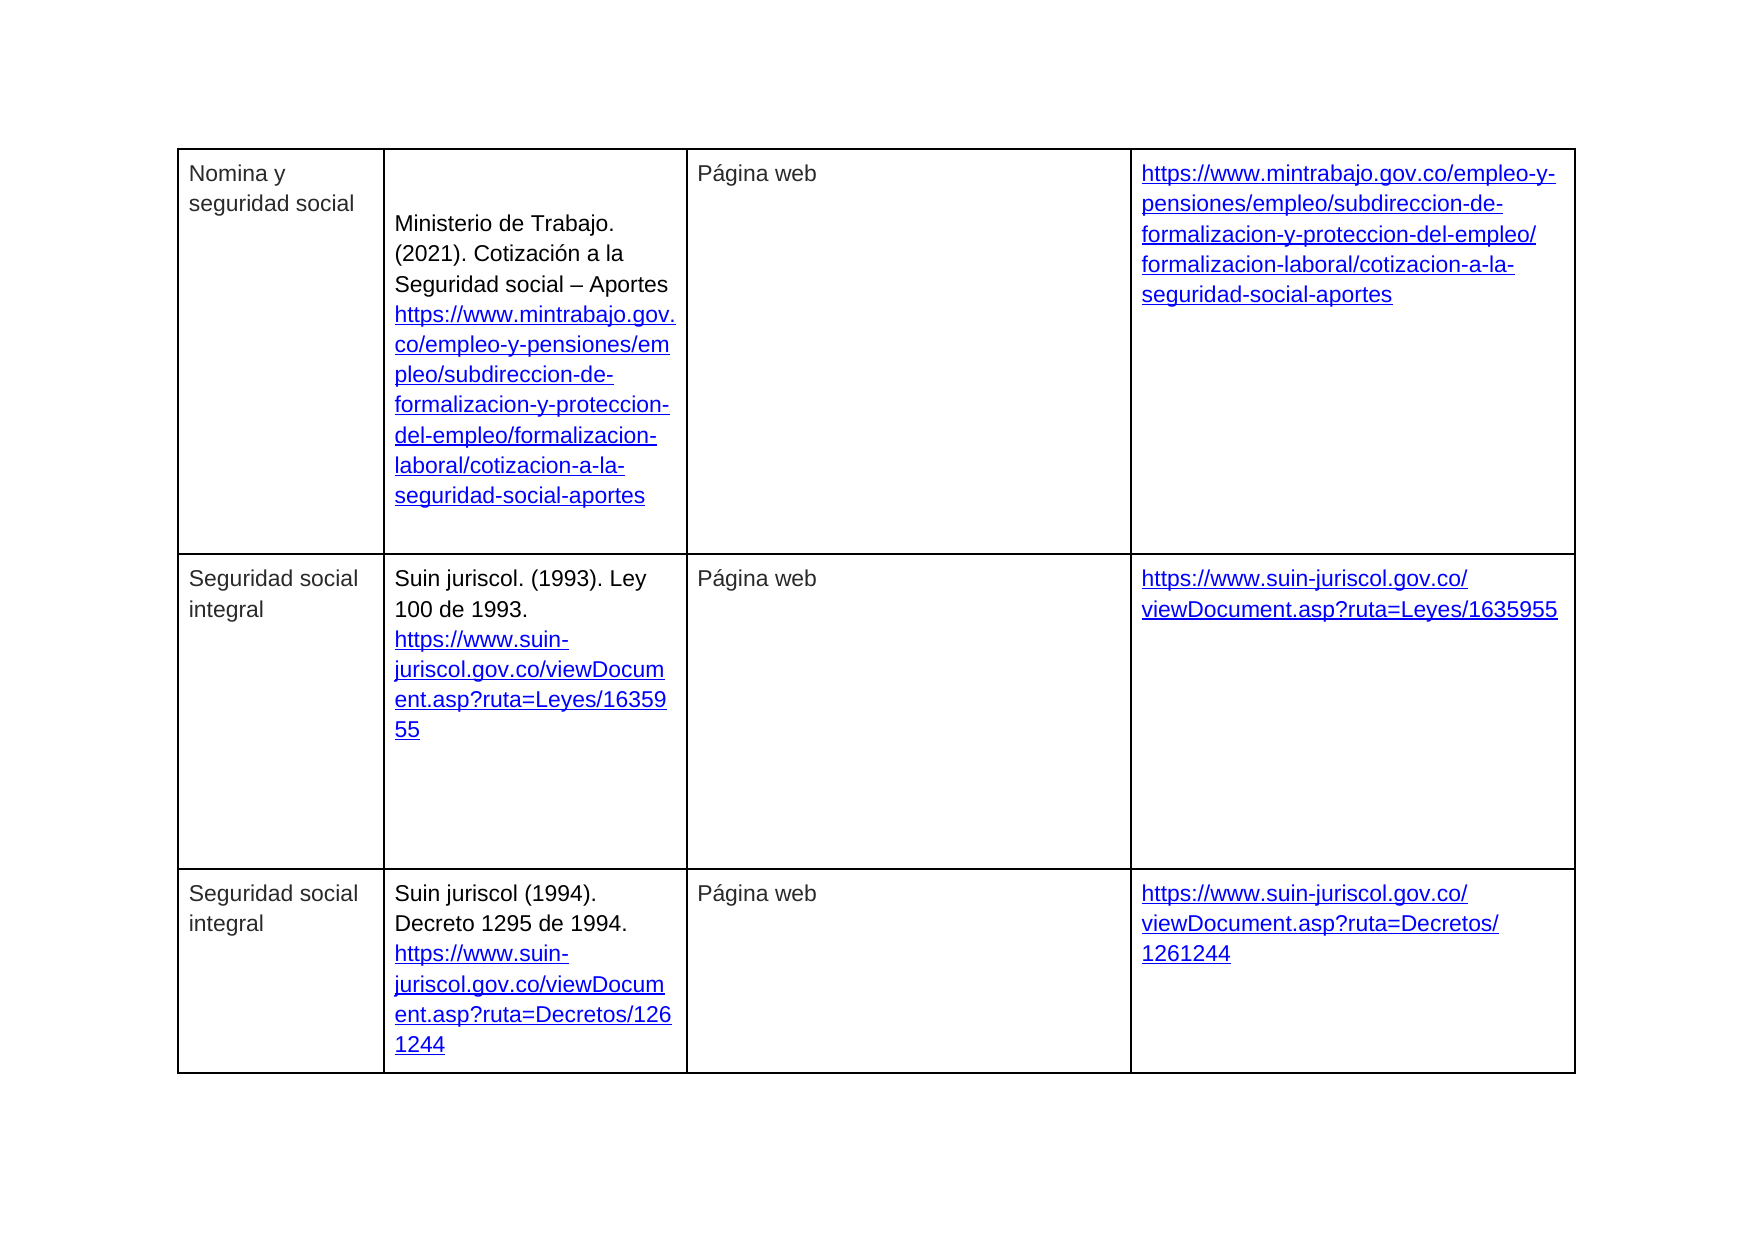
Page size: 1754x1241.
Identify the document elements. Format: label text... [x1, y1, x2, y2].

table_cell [179, 870, 383, 1072]
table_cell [1132, 870, 1574, 1072]
table_cell Ministerio de Trabajo. (2021). Cotización a la Seguridad social – Aportes https://www.mintrabajo.gov.co/empleo-y-pensiones/empleo/subdireccion-de-formalizacion-y-proteccion-del-empleo/formalizacion-laboral/cotizacion-a-la-seguridad-social-aportes [385, 150, 686, 553]
table_cell Página web [688, 555, 1130, 867]
table_cell Página web [688, 150, 1130, 553]
table_cell Seguridad social integral [179, 555, 383, 867]
table_cell https://www.suin-juriscol.gov.co/viewDocument.asp?ruta=Leyes/1635955 [1132, 555, 1574, 867]
table_cell https://www.mintrabajo.gov.co/empleo-y-pensiones/empleo/subdireccion-de-formalizacion-y-proteccion-del-empleo/formalizacion-laboral/cotizacion-a-la-seguridad-social-aportes [1132, 150, 1574, 553]
table_cell Página web [688, 870, 1130, 1072]
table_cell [385, 870, 686, 1072]
table_cell Nomina y seguridad social [179, 150, 383, 553]
table_cell Suin juriscol. (1993). Ley 100 de 1993. https://www.suin-juriscol.gov.co/viewDocument.asp?ruta=Leyes/1635955 [385, 555, 686, 867]
